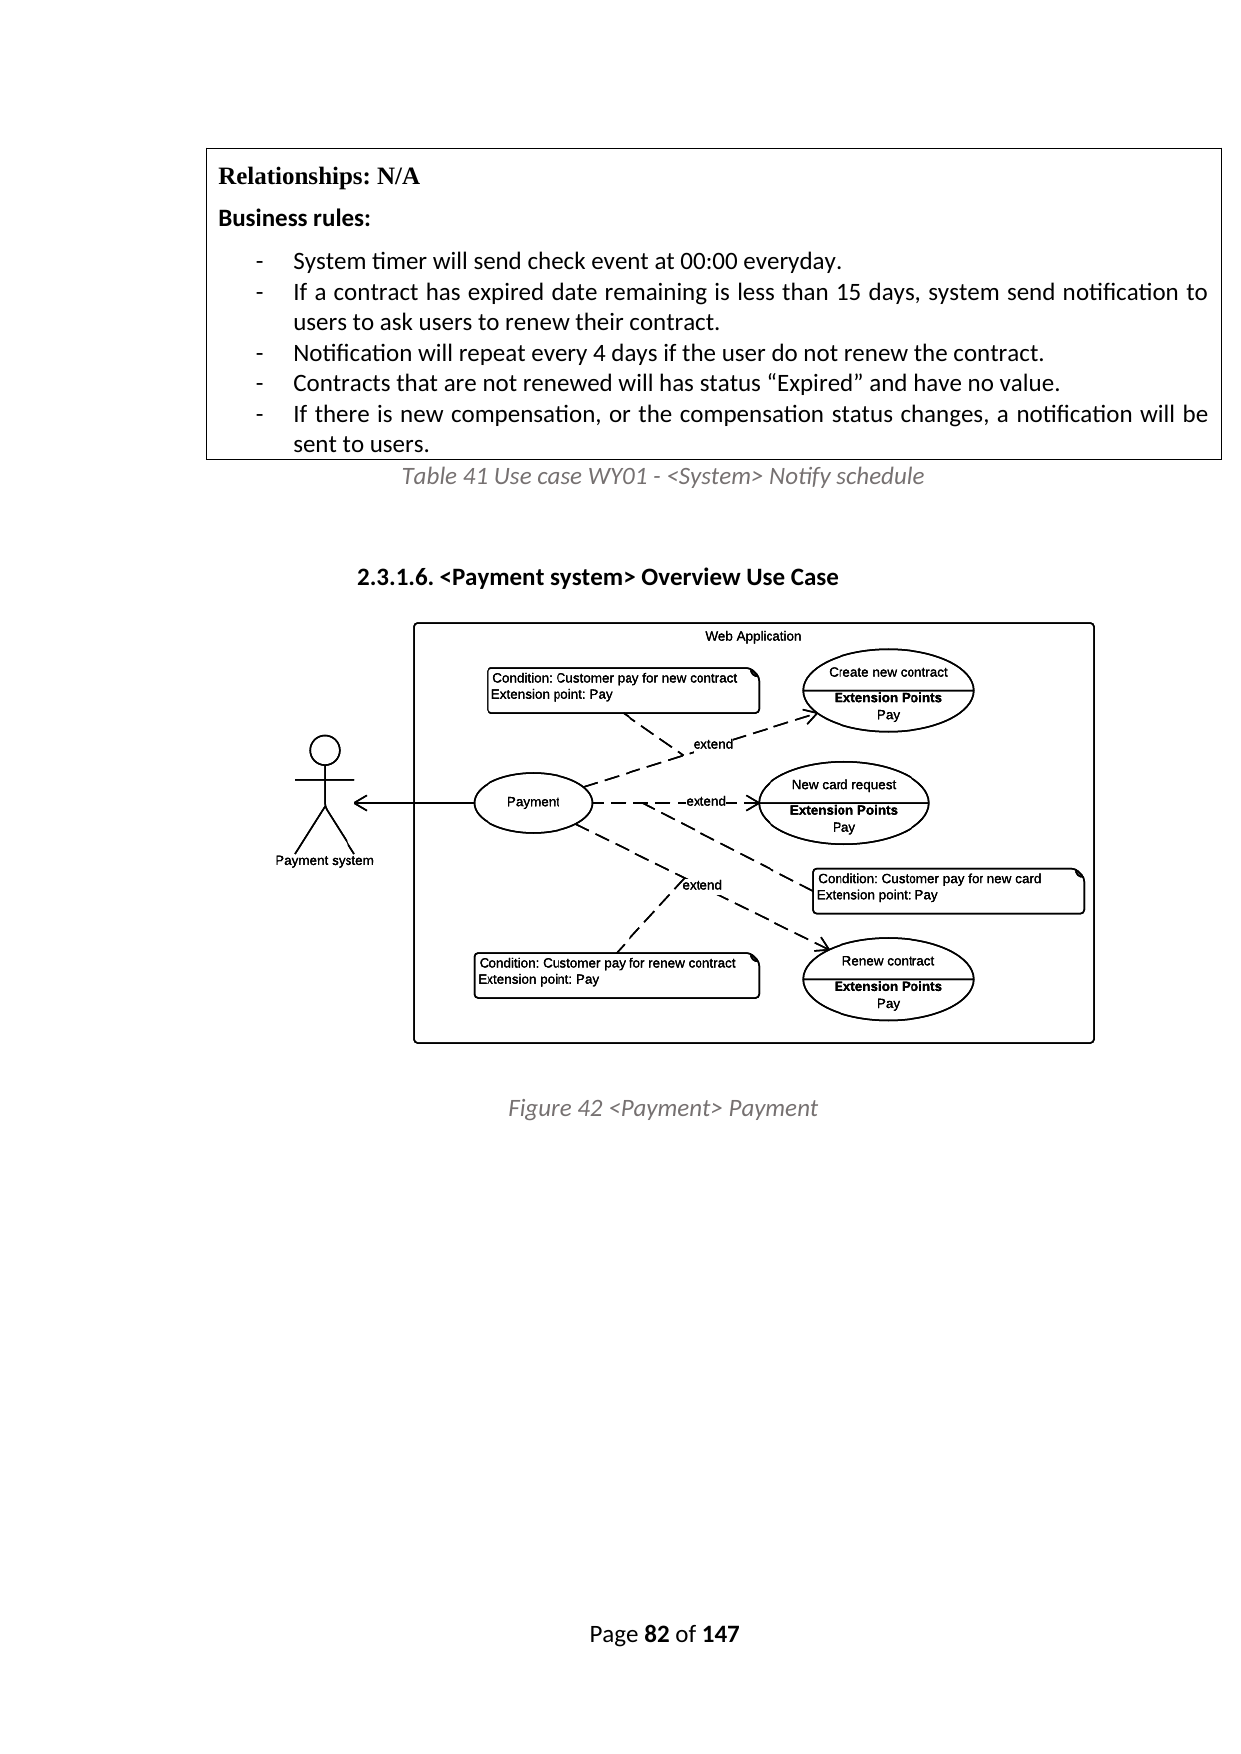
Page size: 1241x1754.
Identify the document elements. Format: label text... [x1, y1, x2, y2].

text Table 41 Use case WY01 - <System> Notify schedule [207, 460, 1122, 491]
subtitle <Payment system> Overview Use Case [357, 561, 1122, 592]
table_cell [207, 149, 1221, 459]
picture [206, 593, 1123, 1074]
